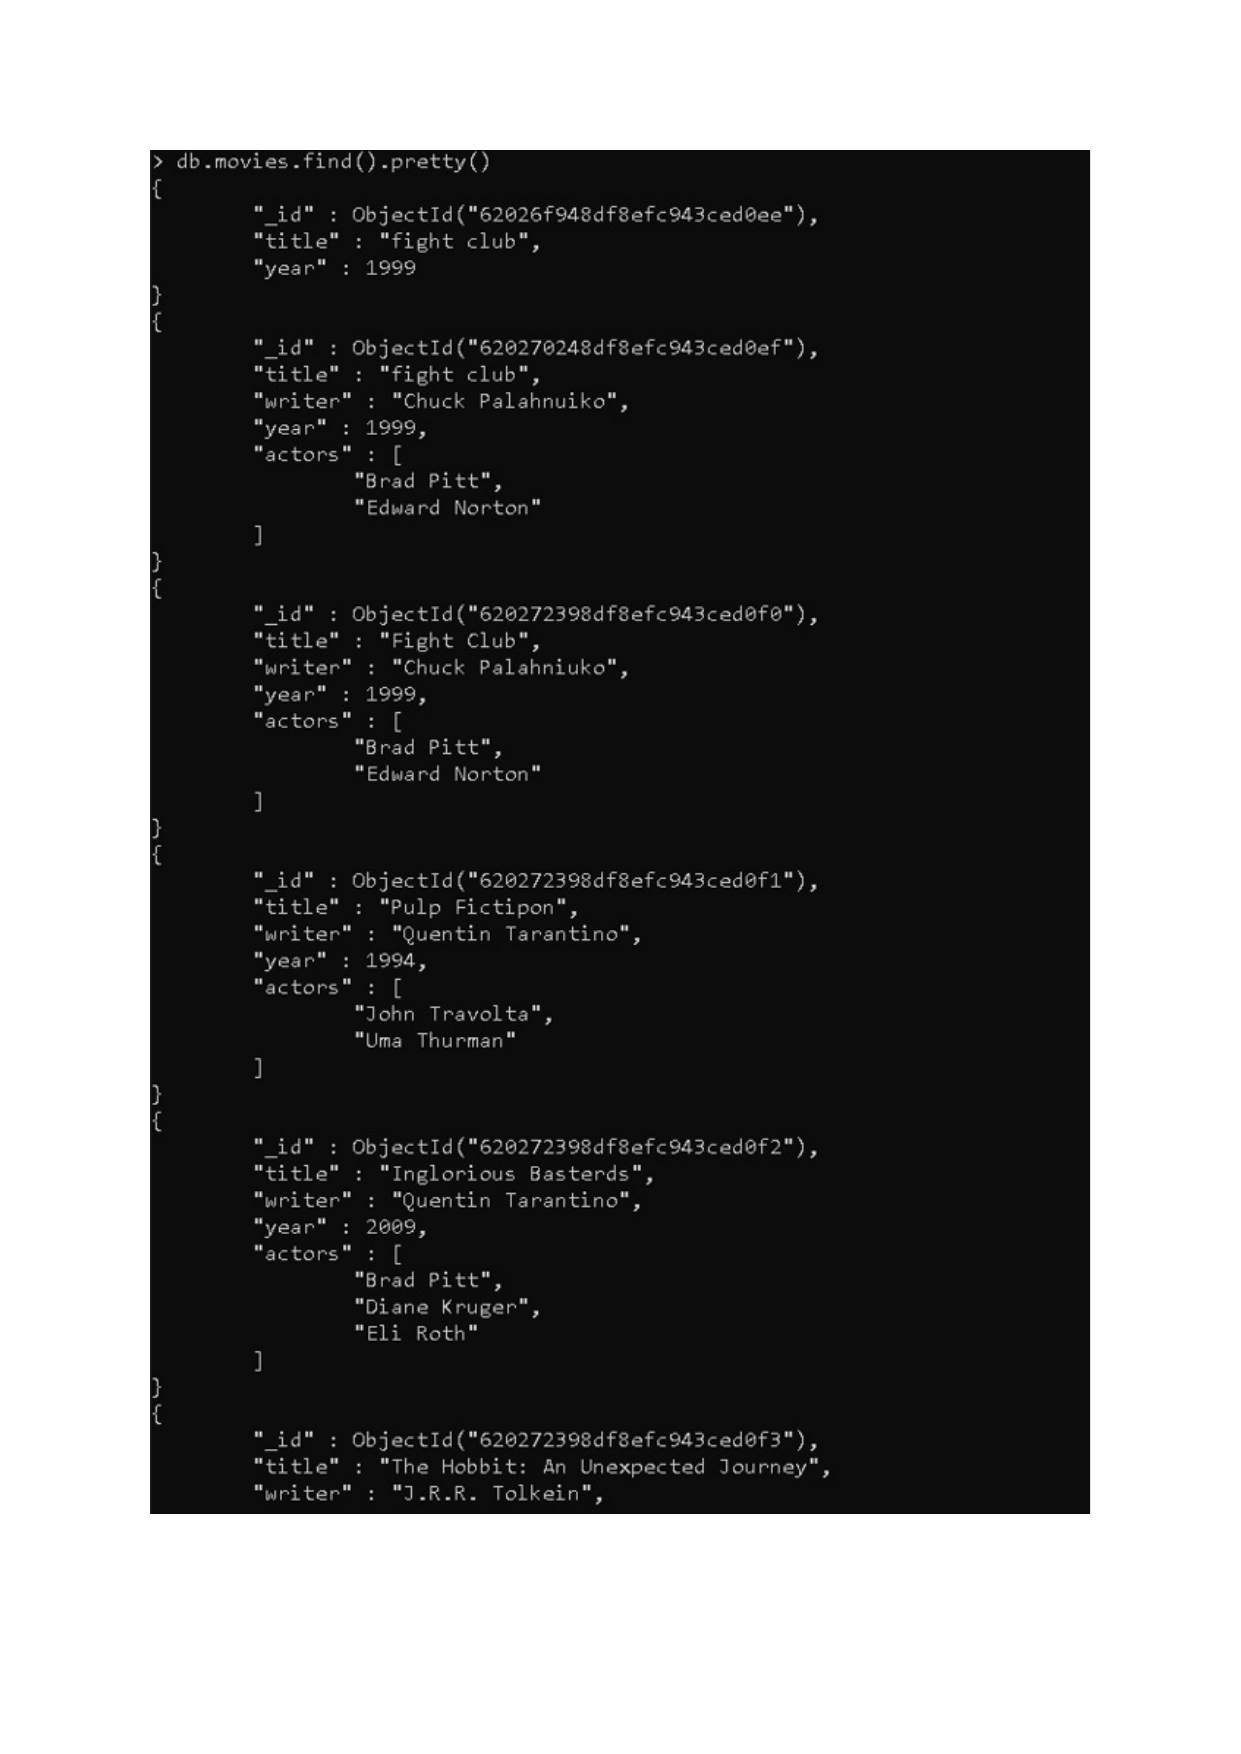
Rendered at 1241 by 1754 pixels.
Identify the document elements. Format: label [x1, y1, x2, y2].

picture [150, 150, 1091, 1514]
